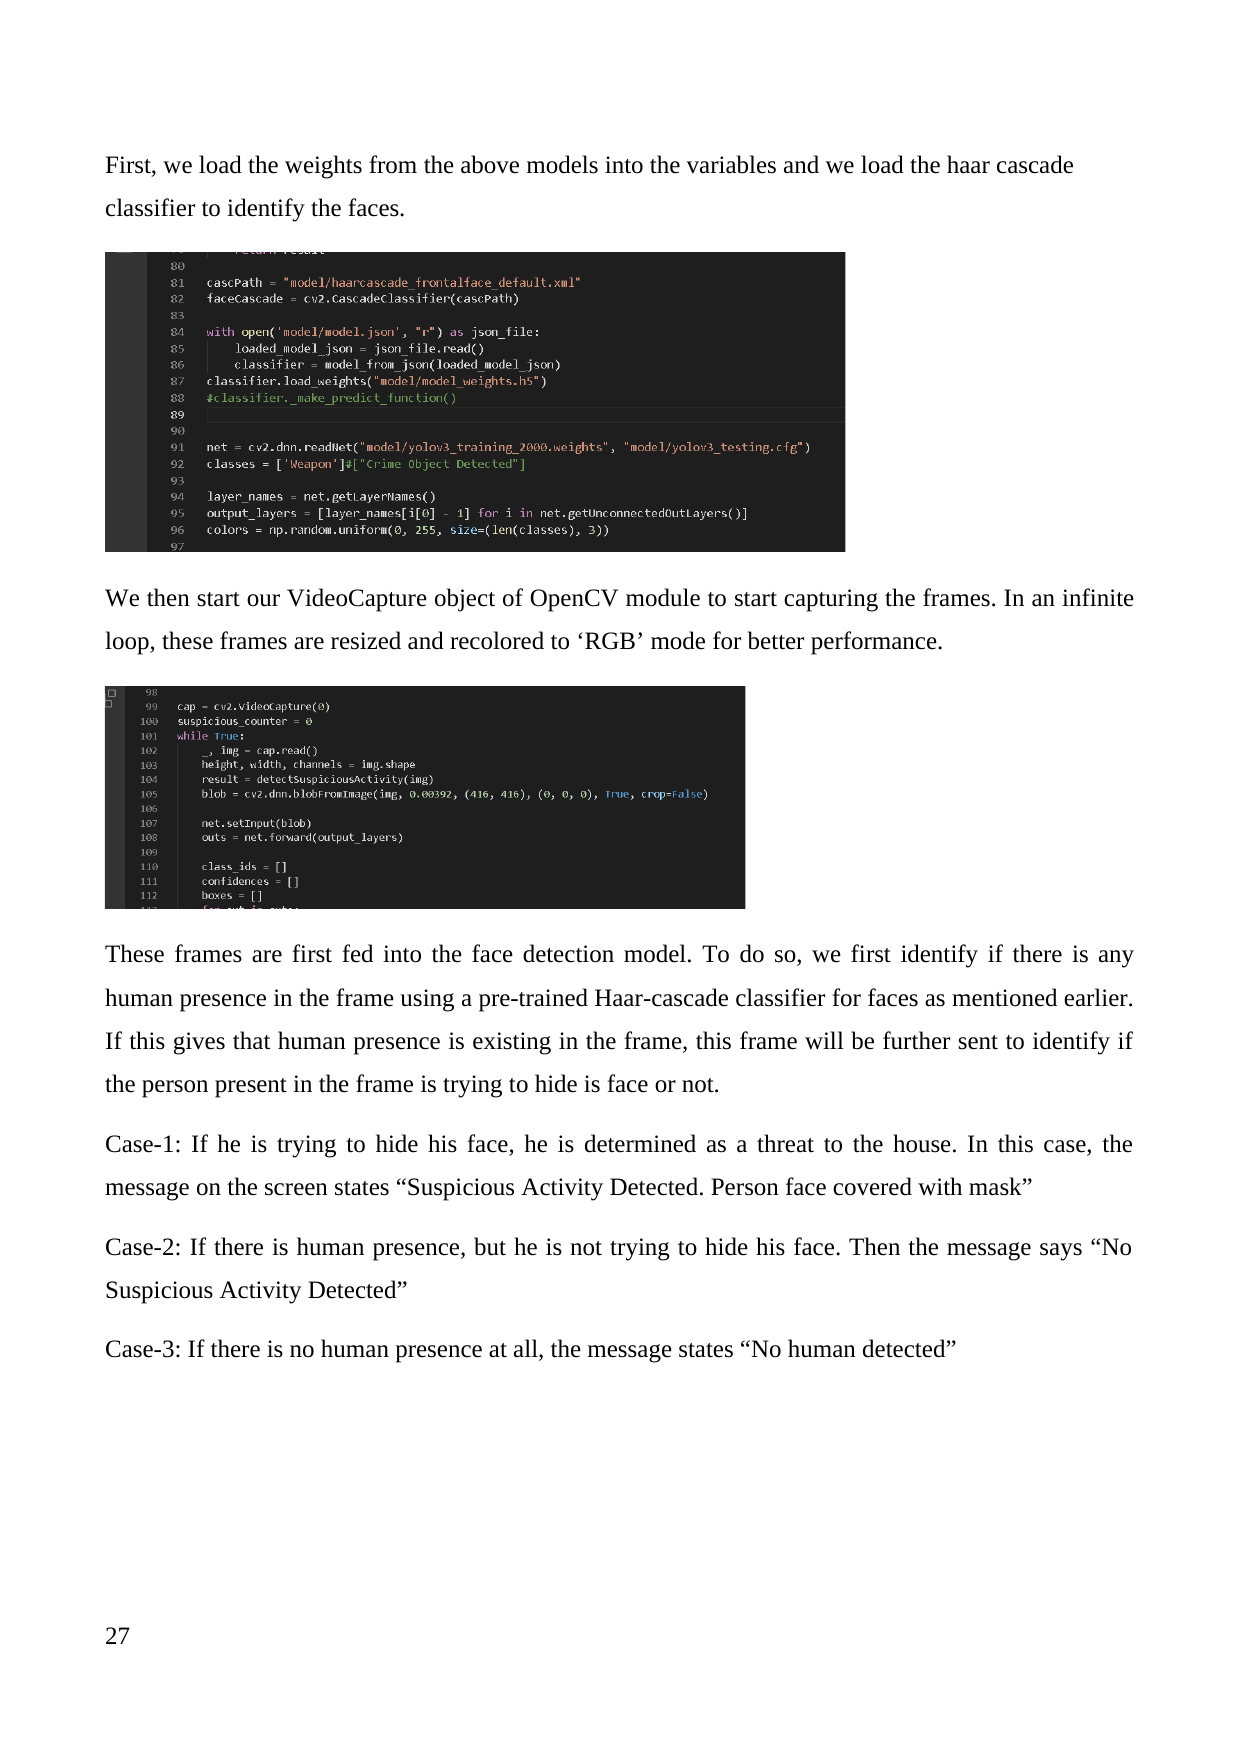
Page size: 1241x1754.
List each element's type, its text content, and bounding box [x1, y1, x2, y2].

text First, we load the weights from the above models into the variables and we load the haar cascade classifier to identify the faces. [105, 150, 1135, 222]
picture [105, 252, 846, 552]
text Case-3: If there is no human presence at all, the message states “No human detected” [105, 1334, 1135, 1363]
text We then start our VideoCapture object of OpenCV module to start capturing the frames. In an infinite loop, these frames are resized and recolored to ‘RGB’ mode for better performance. [105, 583, 1135, 655]
text Case-1: If he is trying to hide his face, he is determined as a threat to the house. In this case, the message on the screen states “Suspicious Activity Detected. Person face covered with mask” [105, 1129, 1135, 1201]
text These frames are first fed into the face detection model. To do so, we first identify if there is any human presence in the frame using a pre-trained Haar-cascade classifier for faces as mentioned earlier. If this gives that human presence is existing in the frame, this frame will be further sent to identify if the person present in the frame is trying to hide is face or not. [105, 939, 1135, 1098]
text Case-2: If there is human presence, but he is not trying to hide his face. Then the message says “No Suspicious Activity Detected” [105, 1232, 1135, 1303]
picture [104, 686, 746, 909]
